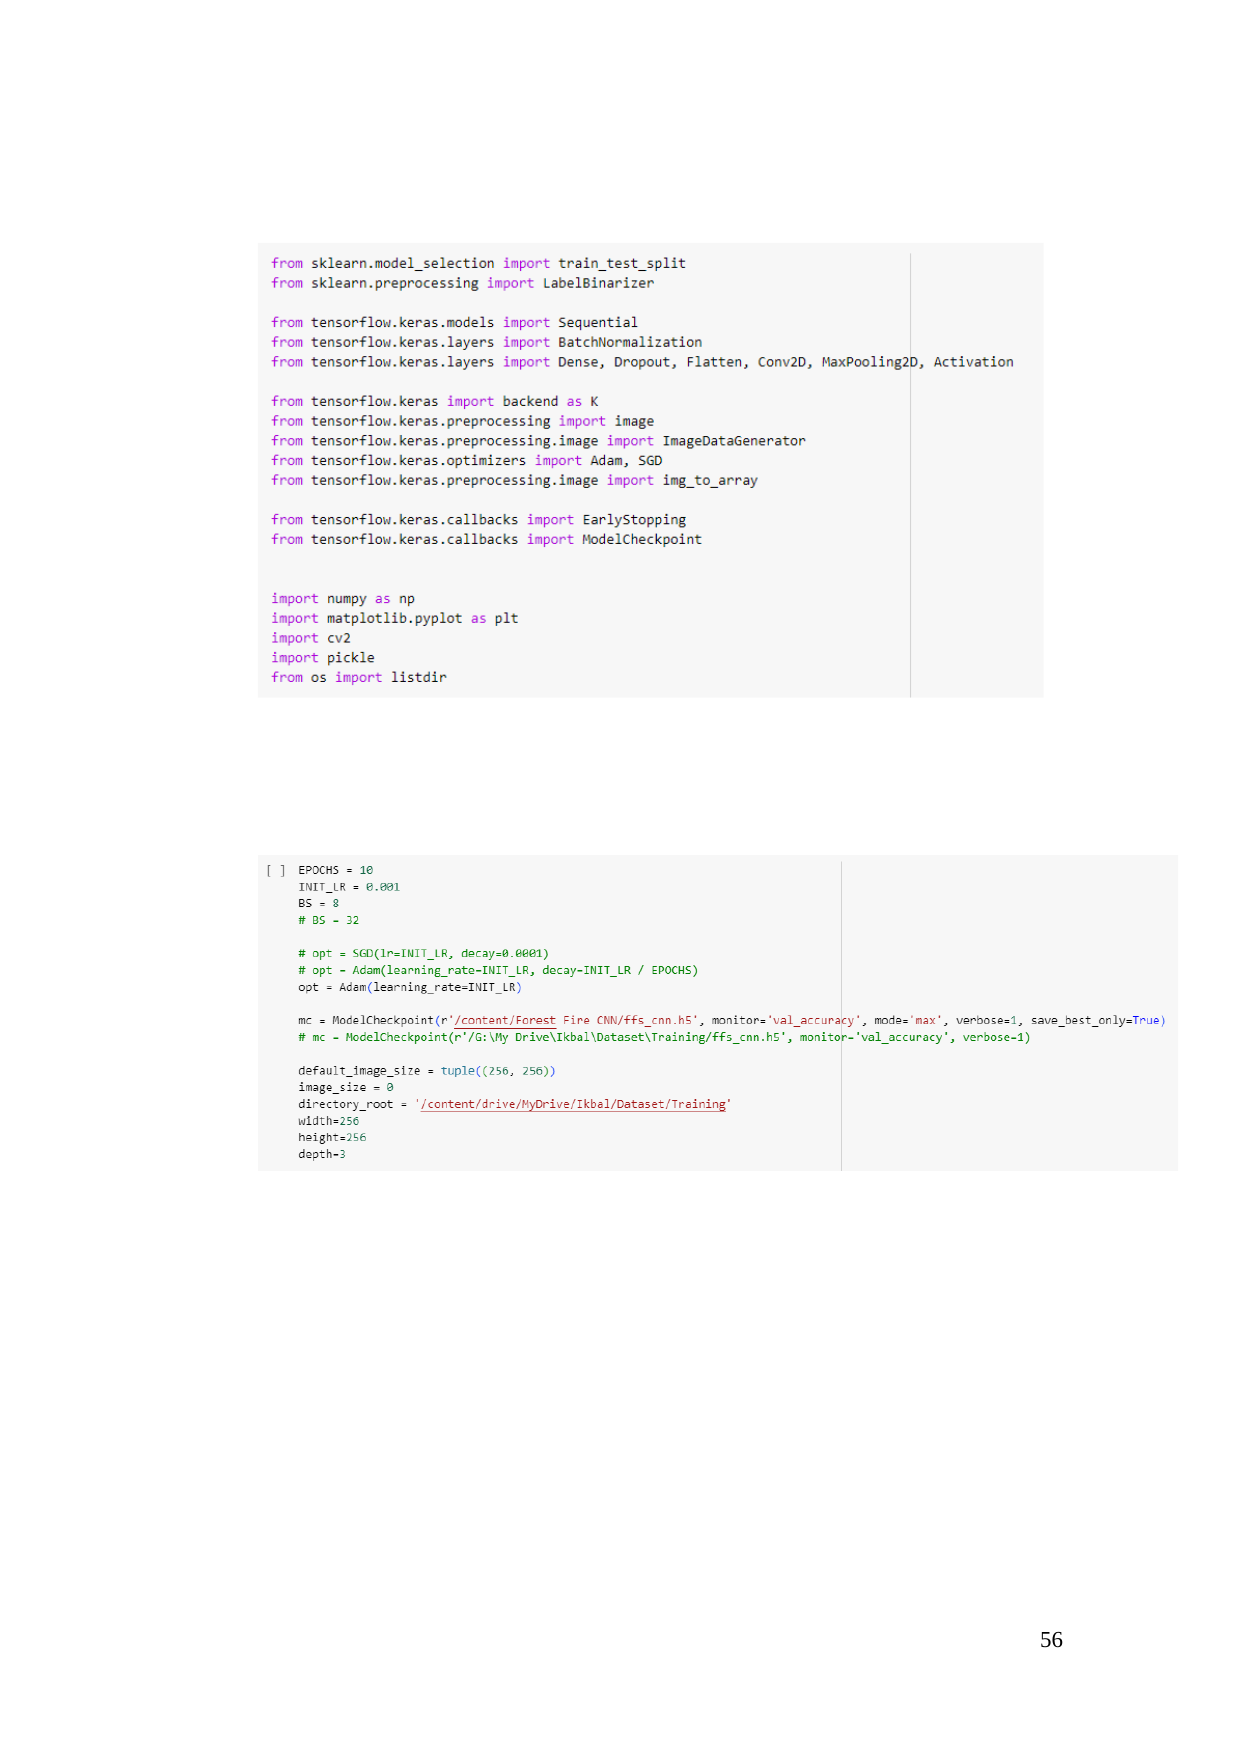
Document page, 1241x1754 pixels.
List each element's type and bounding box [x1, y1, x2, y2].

picture [257, 855, 1179, 1174]
picture [257, 236, 1044, 698]
